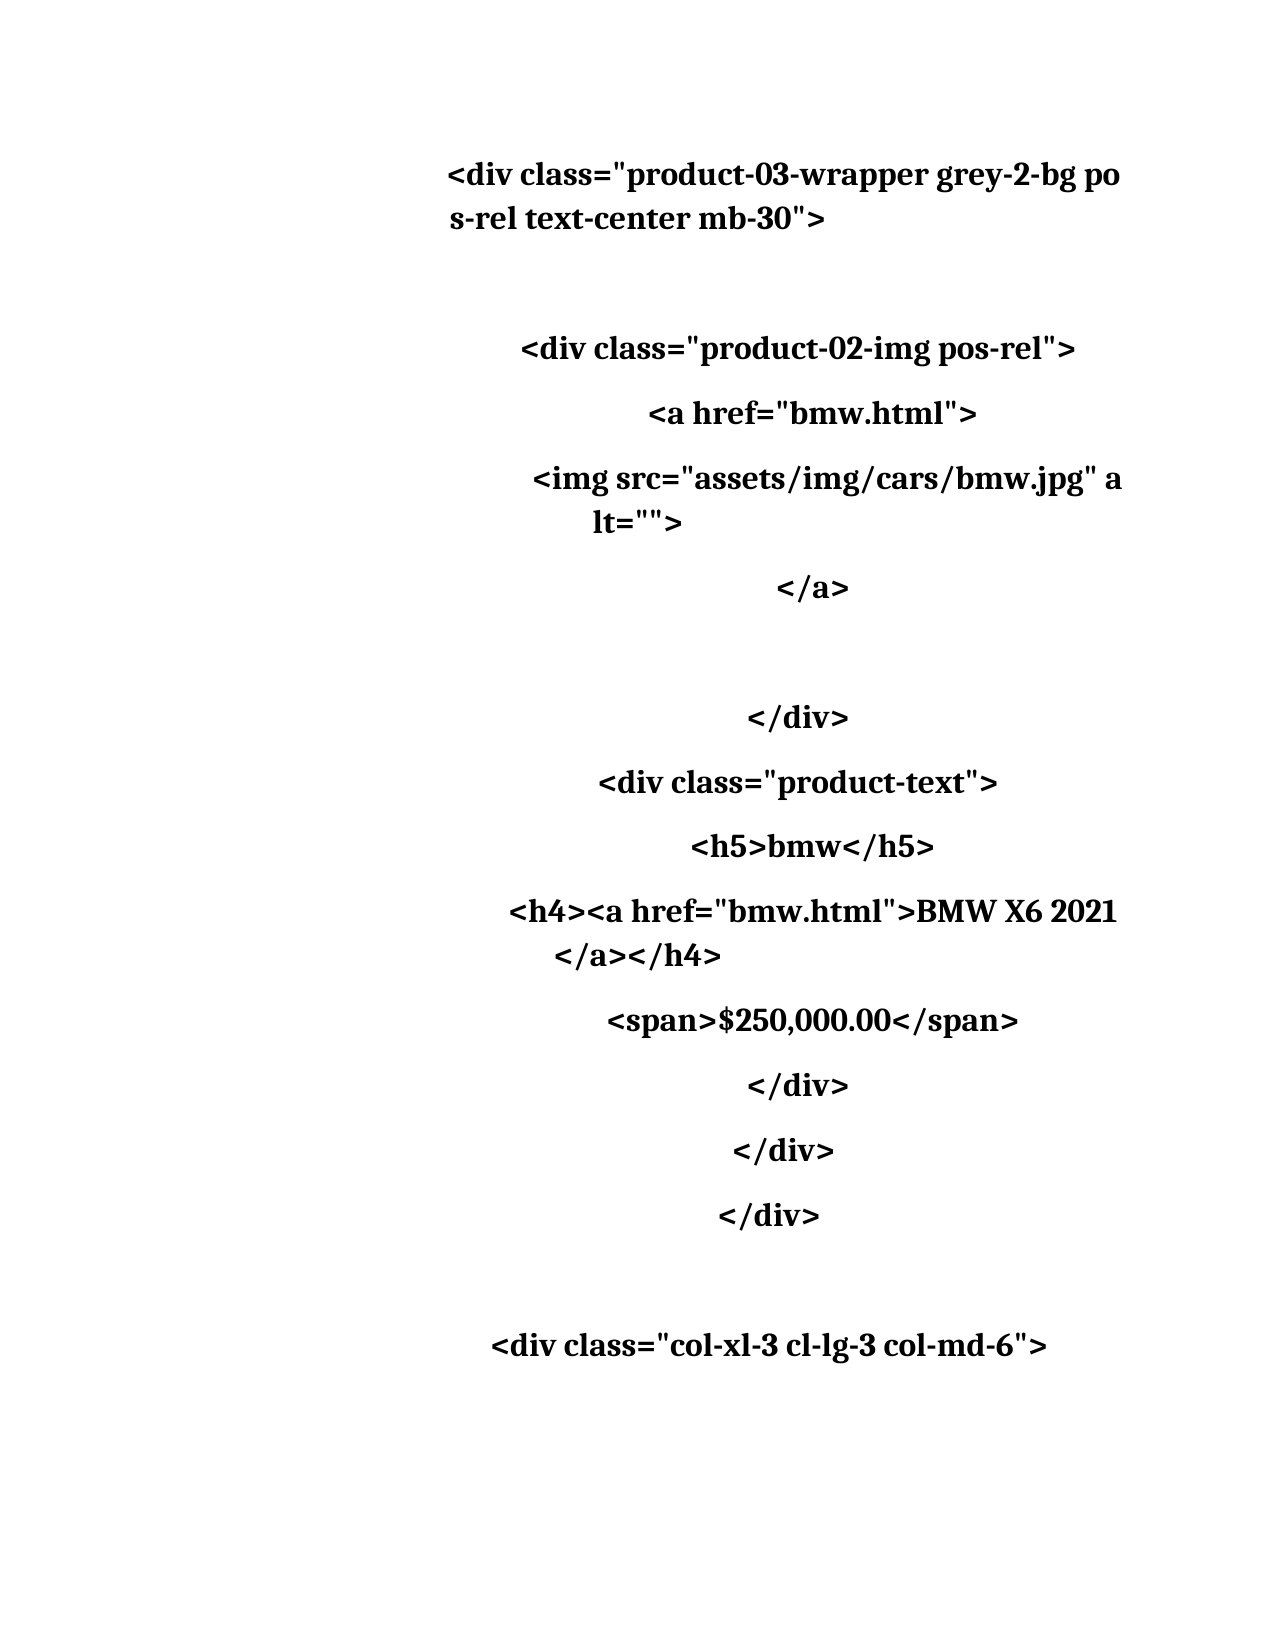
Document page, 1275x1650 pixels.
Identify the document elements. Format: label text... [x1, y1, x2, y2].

text <div class="product-text"> [150, 763, 1125, 801]
text <h4><a href="bmw.html">BMW X6 2021</a></h4> [150, 893, 1125, 975]
text <h5>bmw</h5> [150, 828, 1125, 866]
text <div class="product-02-img pos-rel"> [150, 329, 1125, 368]
text <div class="product-03-wrapper grey-2-bg pos-rel text-center mb-30"> [150, 156, 1125, 238]
text <div class="col-xl-3 cl-lg-3 col-md-6"> [150, 1326, 1125, 1364]
text </div> [150, 1196, 1125, 1235]
text </div> [150, 1067, 1125, 1105]
text </div> [150, 1132, 1125, 1170]
text </a> [150, 568, 1125, 607]
text <a href="bmw.html"> [150, 394, 1125, 433]
text <img src="assets/img/cars/bmw.jpg" alt=""> [150, 459, 1125, 542]
text <span>$250,000.00</span> [150, 1002, 1125, 1040]
text </div> [150, 698, 1125, 736]
